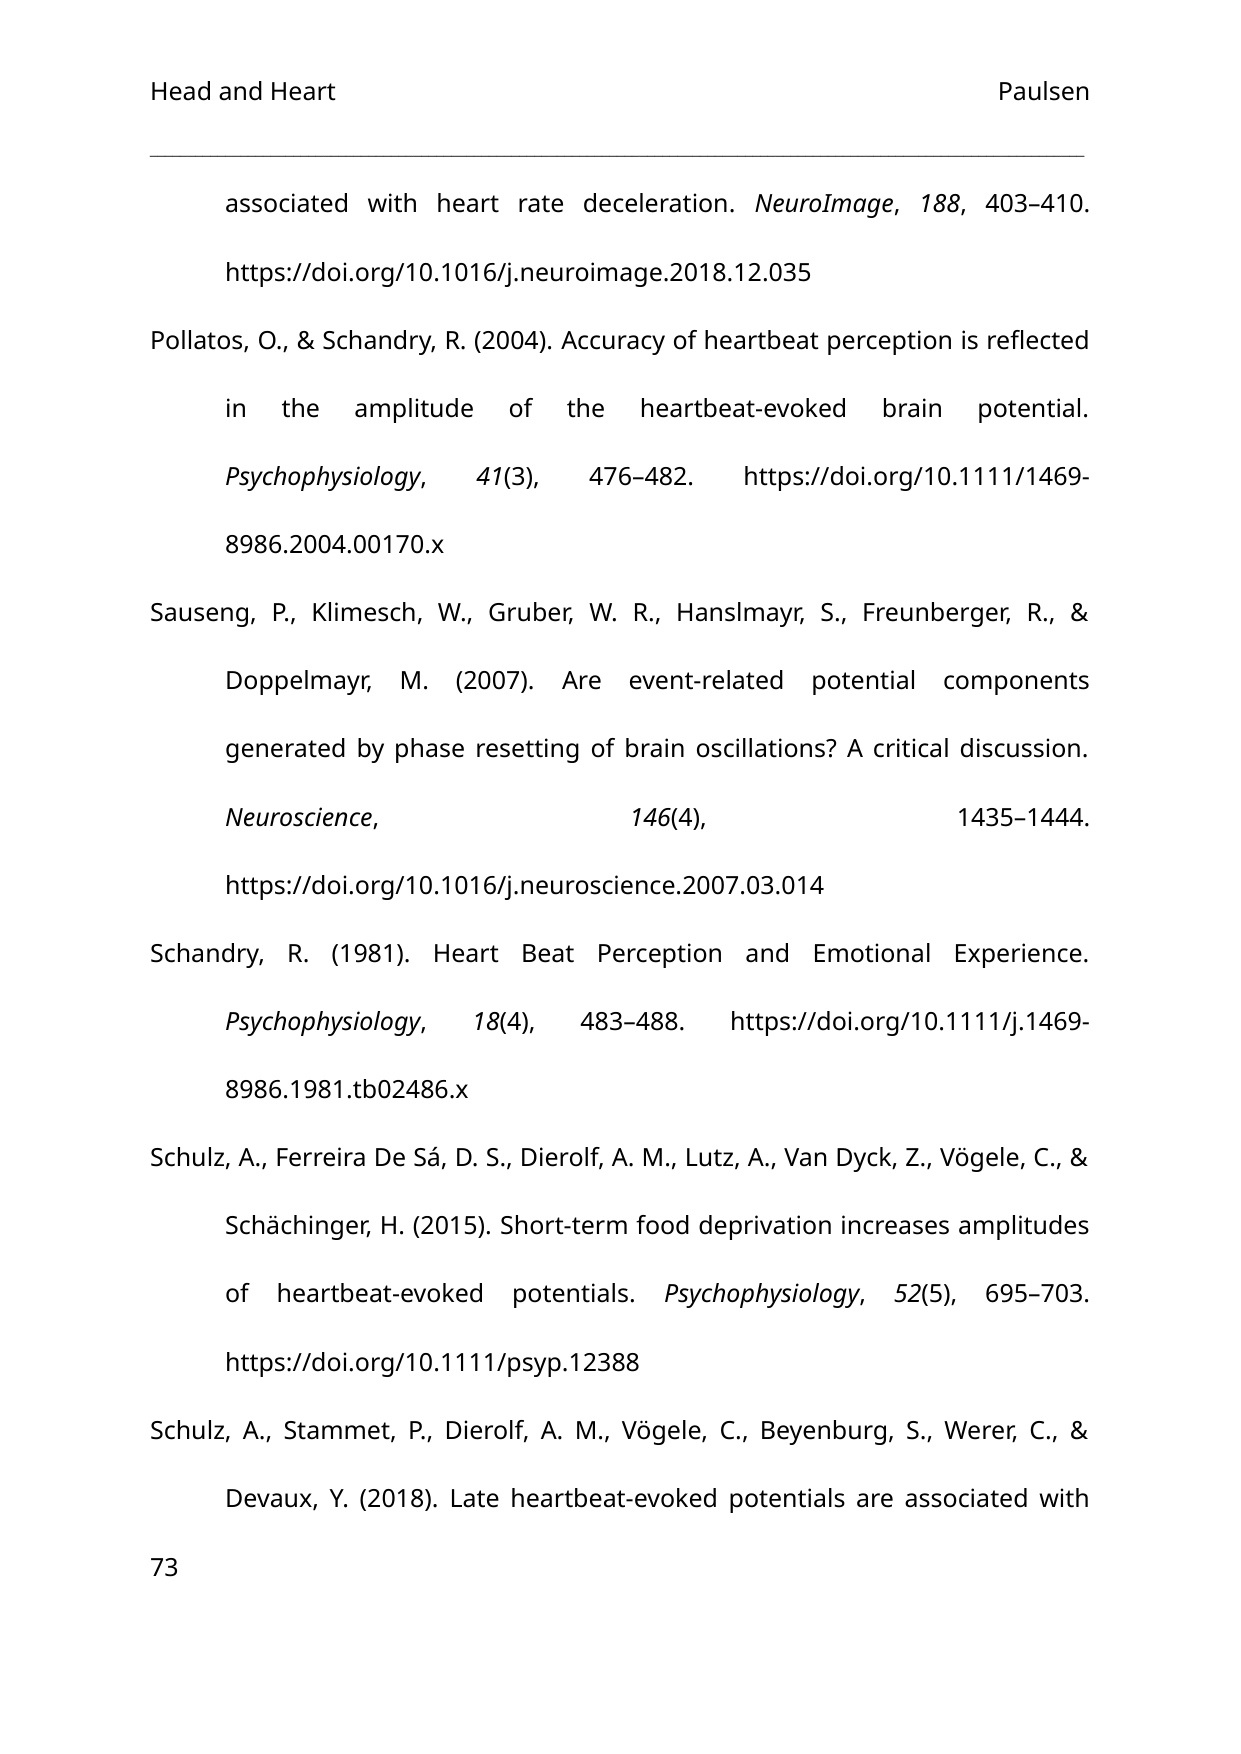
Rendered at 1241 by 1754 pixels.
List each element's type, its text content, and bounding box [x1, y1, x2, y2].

text Schandry, R. (1981). Heart Beat Perception and Emotional Experience. Psychophysiology, 18(4), 483–488. https://doi.org/10.1111/j.1469-8986.1981.tb02486.x [150, 935, 1090, 1106]
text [150, 186, 1090, 288]
text Sauseng, P., Klimesch, W., Gruber, W. R., Hanslmayr, S., Freunberger, R., & Doppelmayr, M. (2007). Are event-related potential components generated by phase resetting of brain oscillations? A critical discussion. Neuroscience, 146(4), 1435–1444. https://doi.org/10.1016/j.neuroscience.2007.03.014 [150, 595, 1090, 901]
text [150, 1412, 1090, 1514]
text Schulz, A., Ferreira De Sá, D. S., Dierolf, A. M., Lutz, A., Van Dyck, Z., Vögele, C., & Schächinger, H. (2015). Short‐term food deprivation increases amplitudes of heartbeat‐evoked potentials. Psychophysiology, 52(5), 695–703. https://doi.org/10.1111/psyp.12388 [150, 1140, 1090, 1378]
text Pollatos, O., & Schandry, R. (2004). Accuracy of heartbeat perception is reflected in the amplitude of the heartbeat-evoked brain potential. Psychophysiology, 41(3), 476–482. https://doi.org/10.1111/1469-8986.2004.00170.x [150, 322, 1090, 561]
